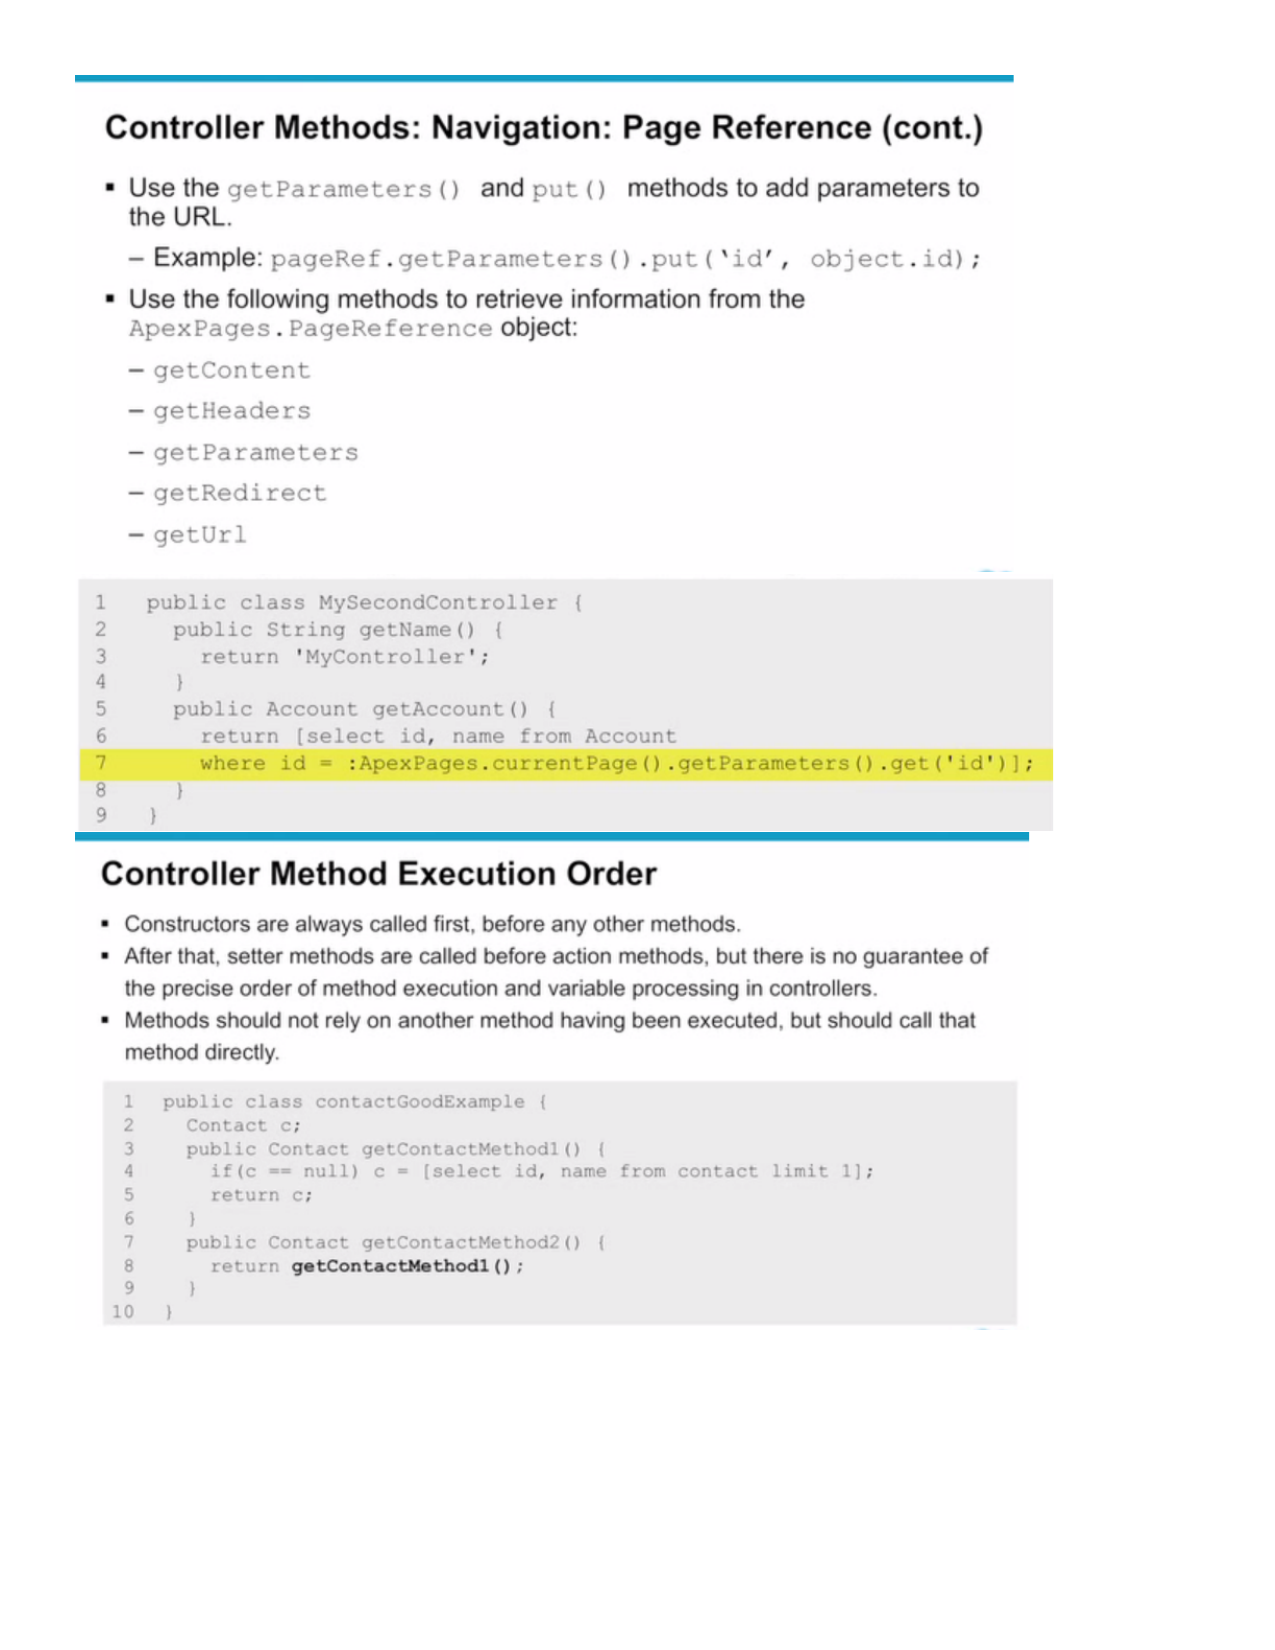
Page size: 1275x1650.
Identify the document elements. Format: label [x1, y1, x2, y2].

picture [75, 574, 1054, 831]
picture [75, 75, 1014, 572]
picture [75, 832, 1030, 1330]
